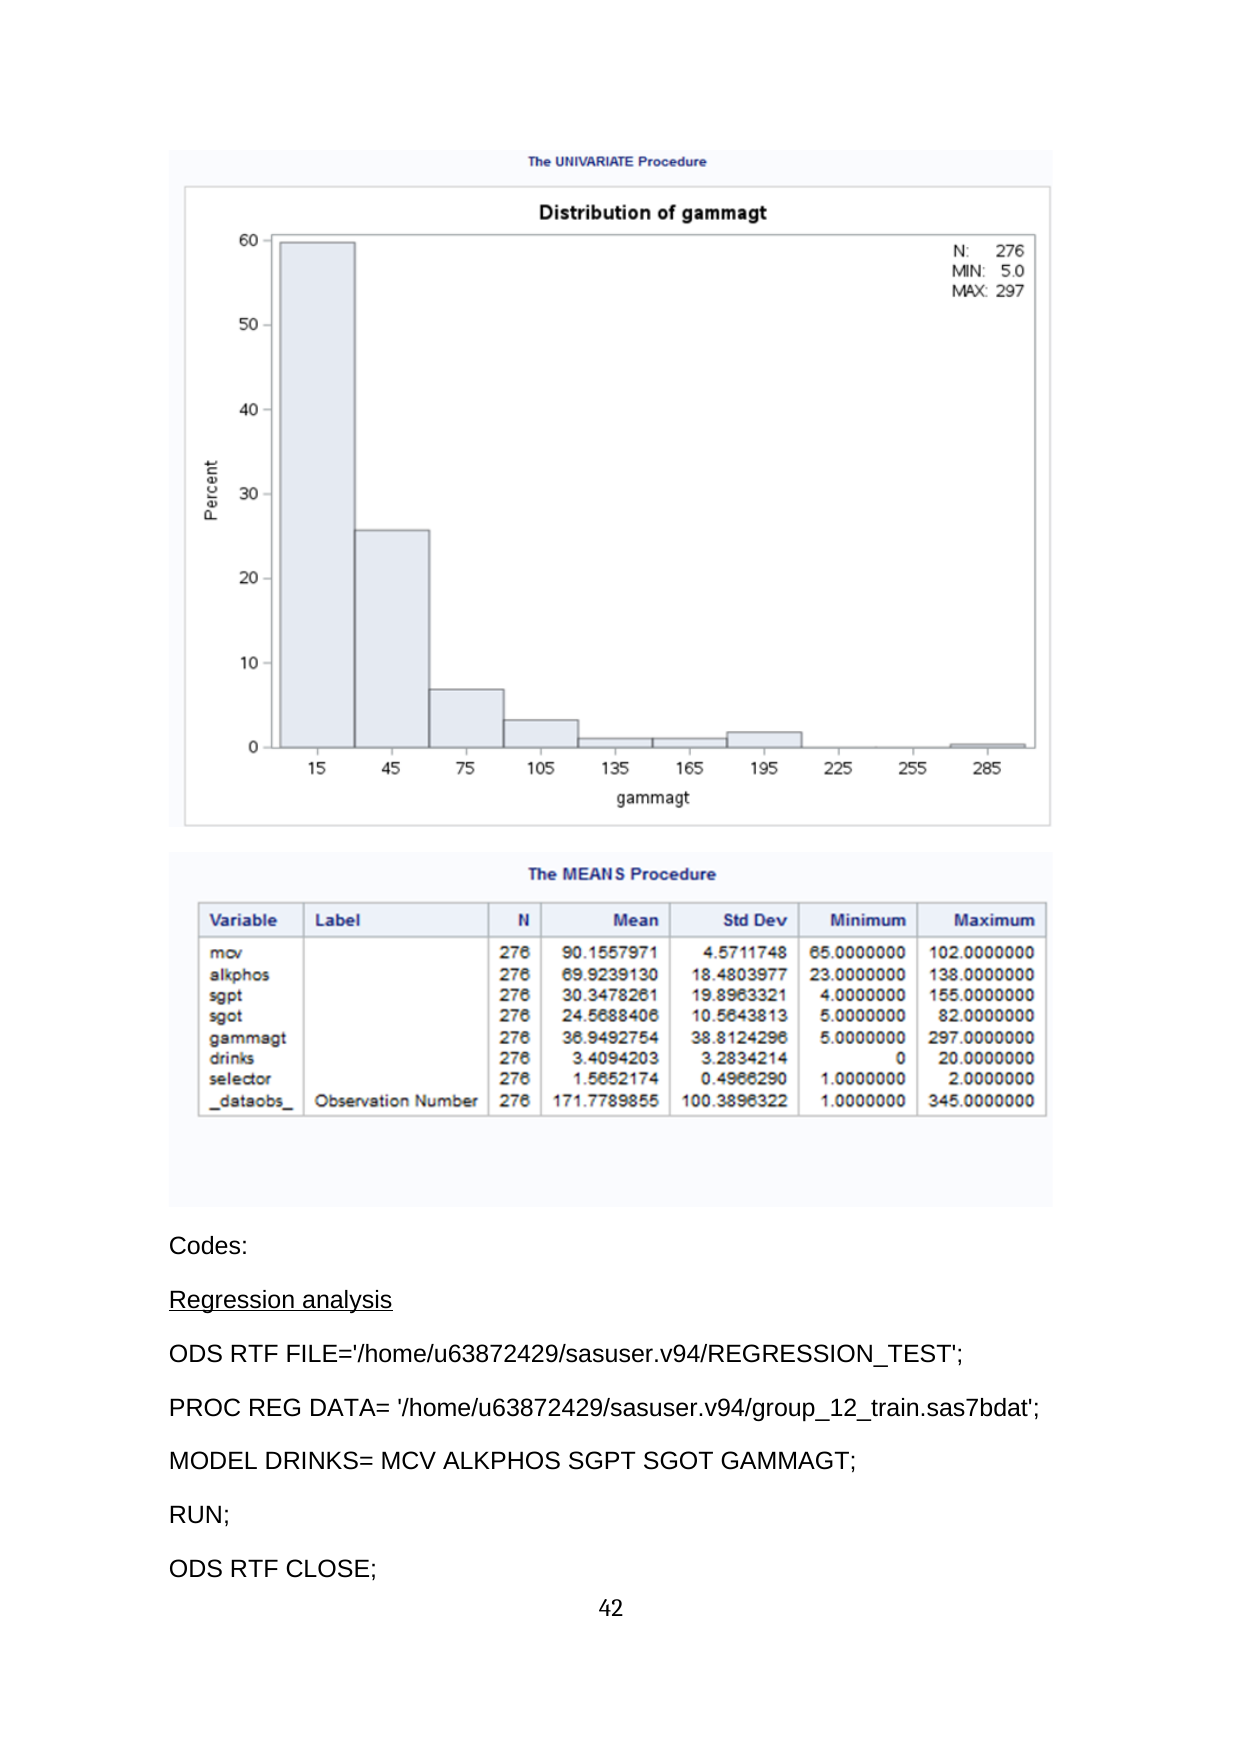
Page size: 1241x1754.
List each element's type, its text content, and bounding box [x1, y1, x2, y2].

text Codes: [169, 1231, 1053, 1260]
text ODS RTF FILE='/home/u63872429/sasuser.v94/REGRESSION_TEST'; [169, 1339, 1053, 1367]
text PROC REG DATA= '/home/u63872429/sasuser.v94/group_12_train.sas7bdat'; [169, 1392, 1053, 1421]
picture [168, 150, 1053, 827]
text RUN; [169, 1500, 1053, 1529]
text Regression analysis [169, 1285, 1053, 1314]
text ODS RTF CLOSE; [169, 1554, 1053, 1582]
text MODEL DRINKS= MCV ALKPHOS SGPT SGOT GAMMAGT; [169, 1446, 1053, 1475]
picture [168, 852, 1053, 1207]
